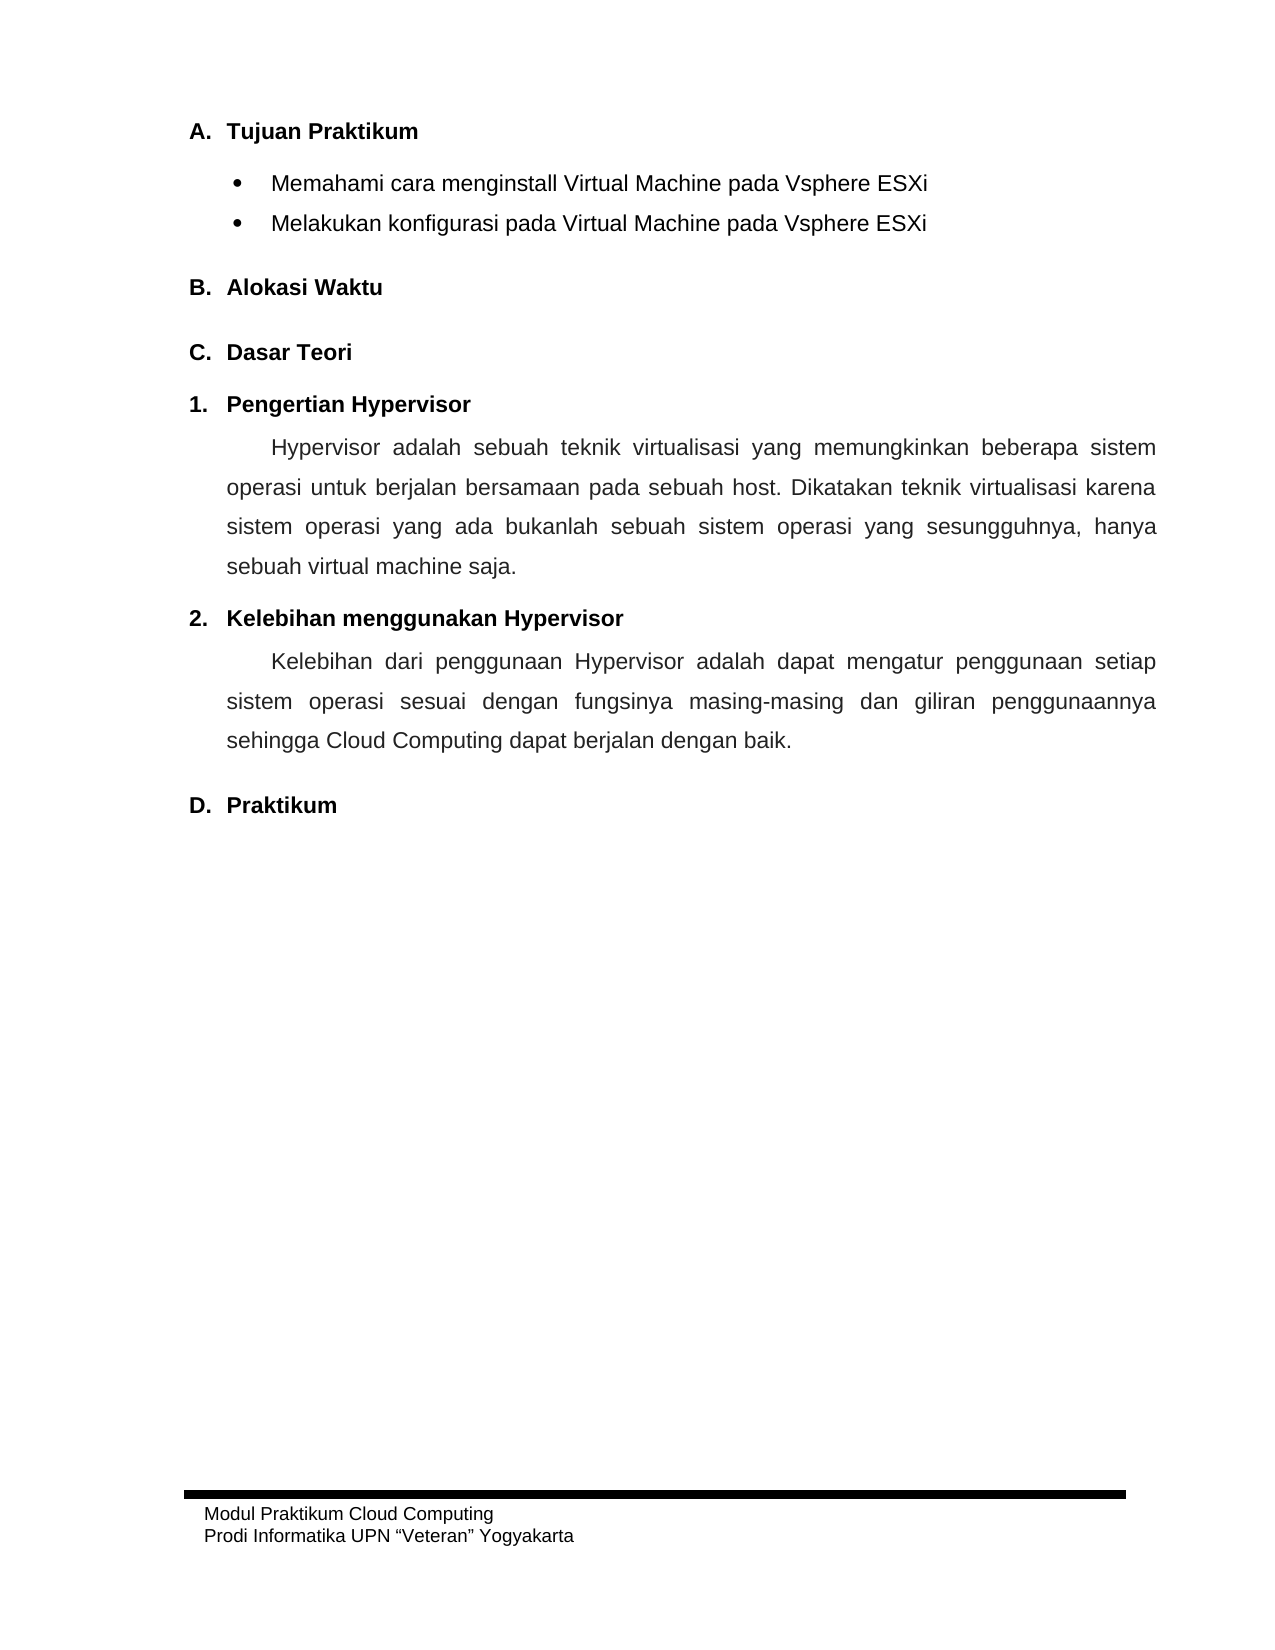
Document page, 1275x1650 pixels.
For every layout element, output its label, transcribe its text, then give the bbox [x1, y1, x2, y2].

subtitle Alokasi Waktu [189, 274, 1157, 300]
subtitle Kelebihan menggunakan Hypervisor [189, 604, 1157, 631]
subtitle Memahami cara menginstall Virtual Machine pada Vsphere ESXi [233, 170, 1157, 196]
subtitle Melakukan konfigurasi pada Virtual Machine pada Vsphere ESXi [233, 209, 1157, 236]
subtitle Pengertian Hypervisor [189, 391, 1157, 417]
text Kelebihan dari penggunaan Hypervisor adalah dapat mengatur penggunaan setiap sistem operasi sesuai dengan fungsinya masing-masing dan giliran penggunaannya sehingga Cloud Computing dapat berjalan dengan baik. [226, 648, 1157, 753]
subtitle Dasar Teori [189, 338, 1157, 365]
text Hypervisor adalah sebuah teknik virtualisasi yang memungkinkan beberapa sistem operasi untuk berjalan bersamaan pada sebuah host. Dikatakan teknik virtualisasi karena sistem operasi yang ada bukanlah sebuah sistem operasi yang sesungguhnya, hanya sebuah virtual machine saja. [226, 434, 1157, 579]
subtitle Tujuan Praktikum [189, 118, 1157, 144]
subtitle Praktikum [189, 792, 1157, 818]
